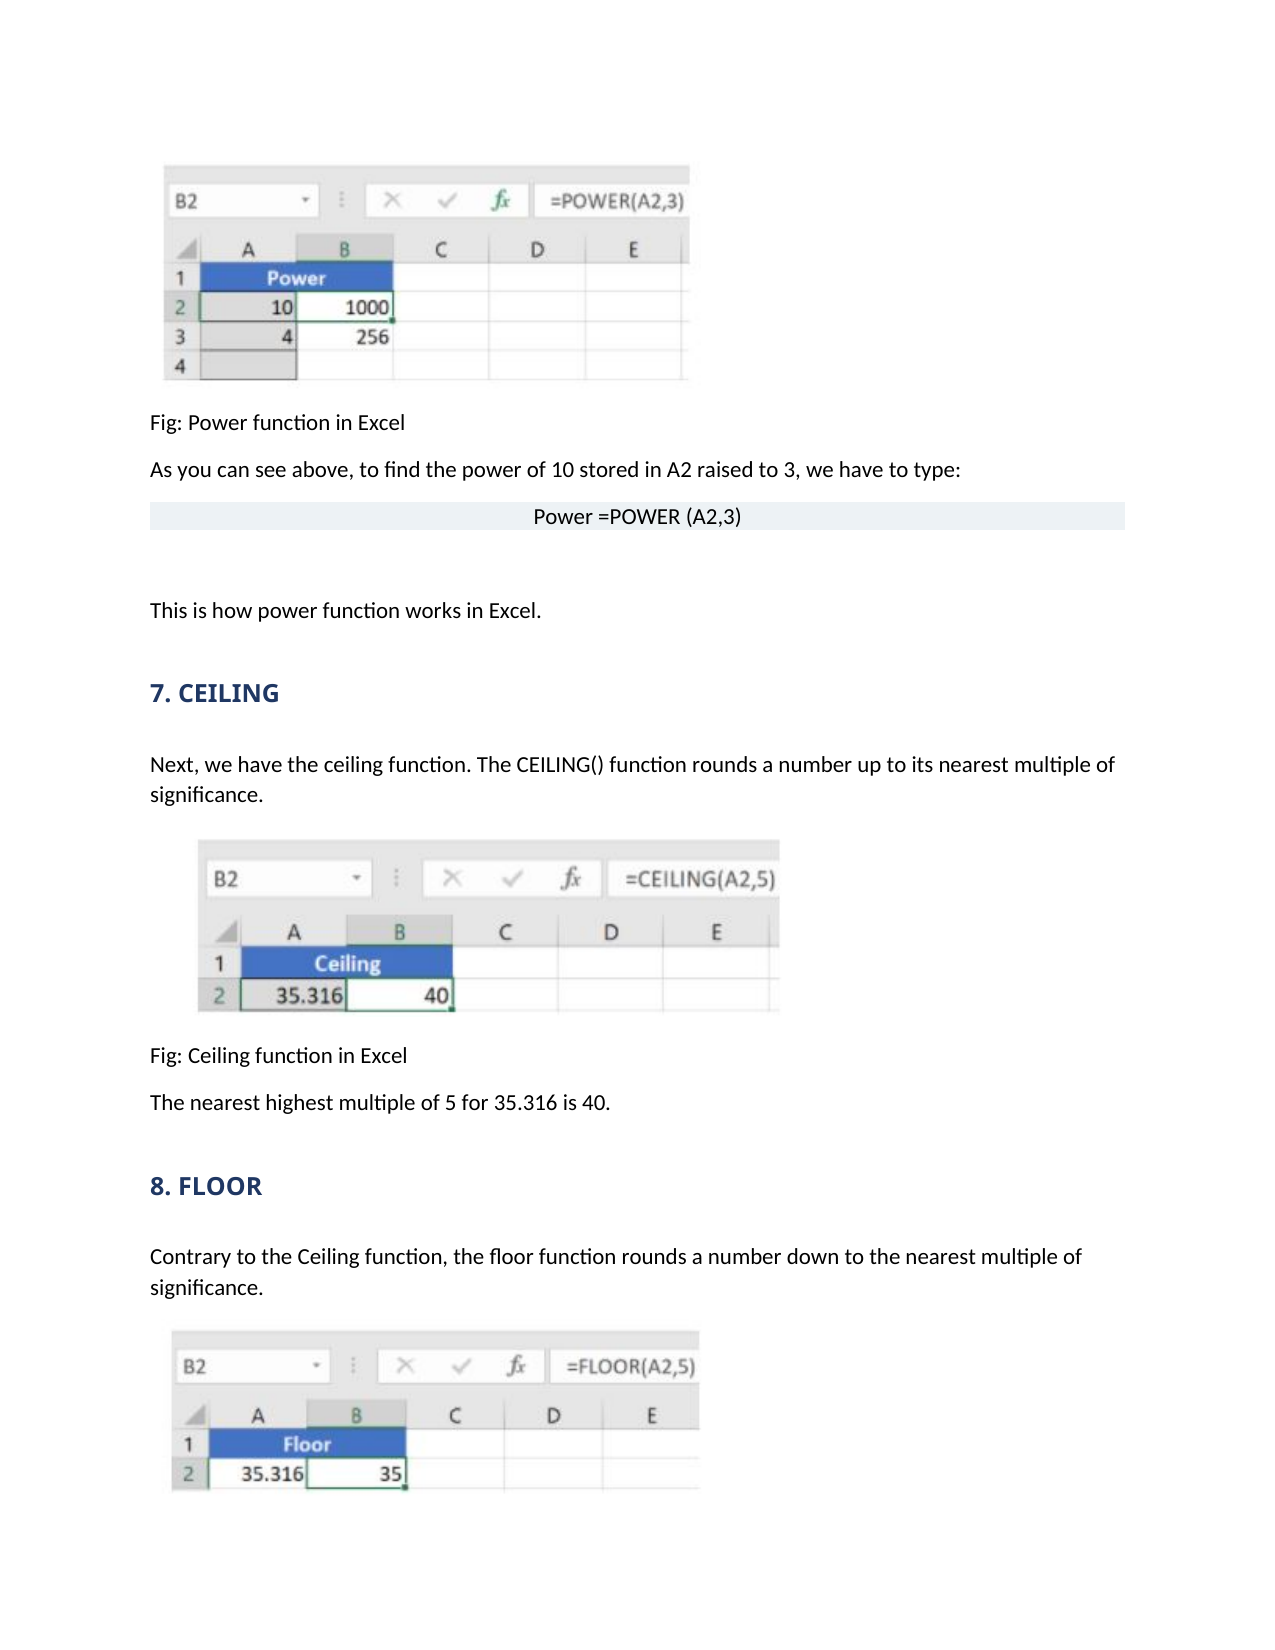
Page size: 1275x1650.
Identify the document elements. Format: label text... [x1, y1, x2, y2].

subtitle 8. FLOOR [150, 1168, 1125, 1202]
picture [181, 827, 858, 1017]
subtitle 7. CEILING [150, 676, 1125, 710]
picture [150, 150, 704, 390]
picture [150, 1319, 723, 1497]
text Power =POWER (A2,3) [150, 502, 1125, 530]
